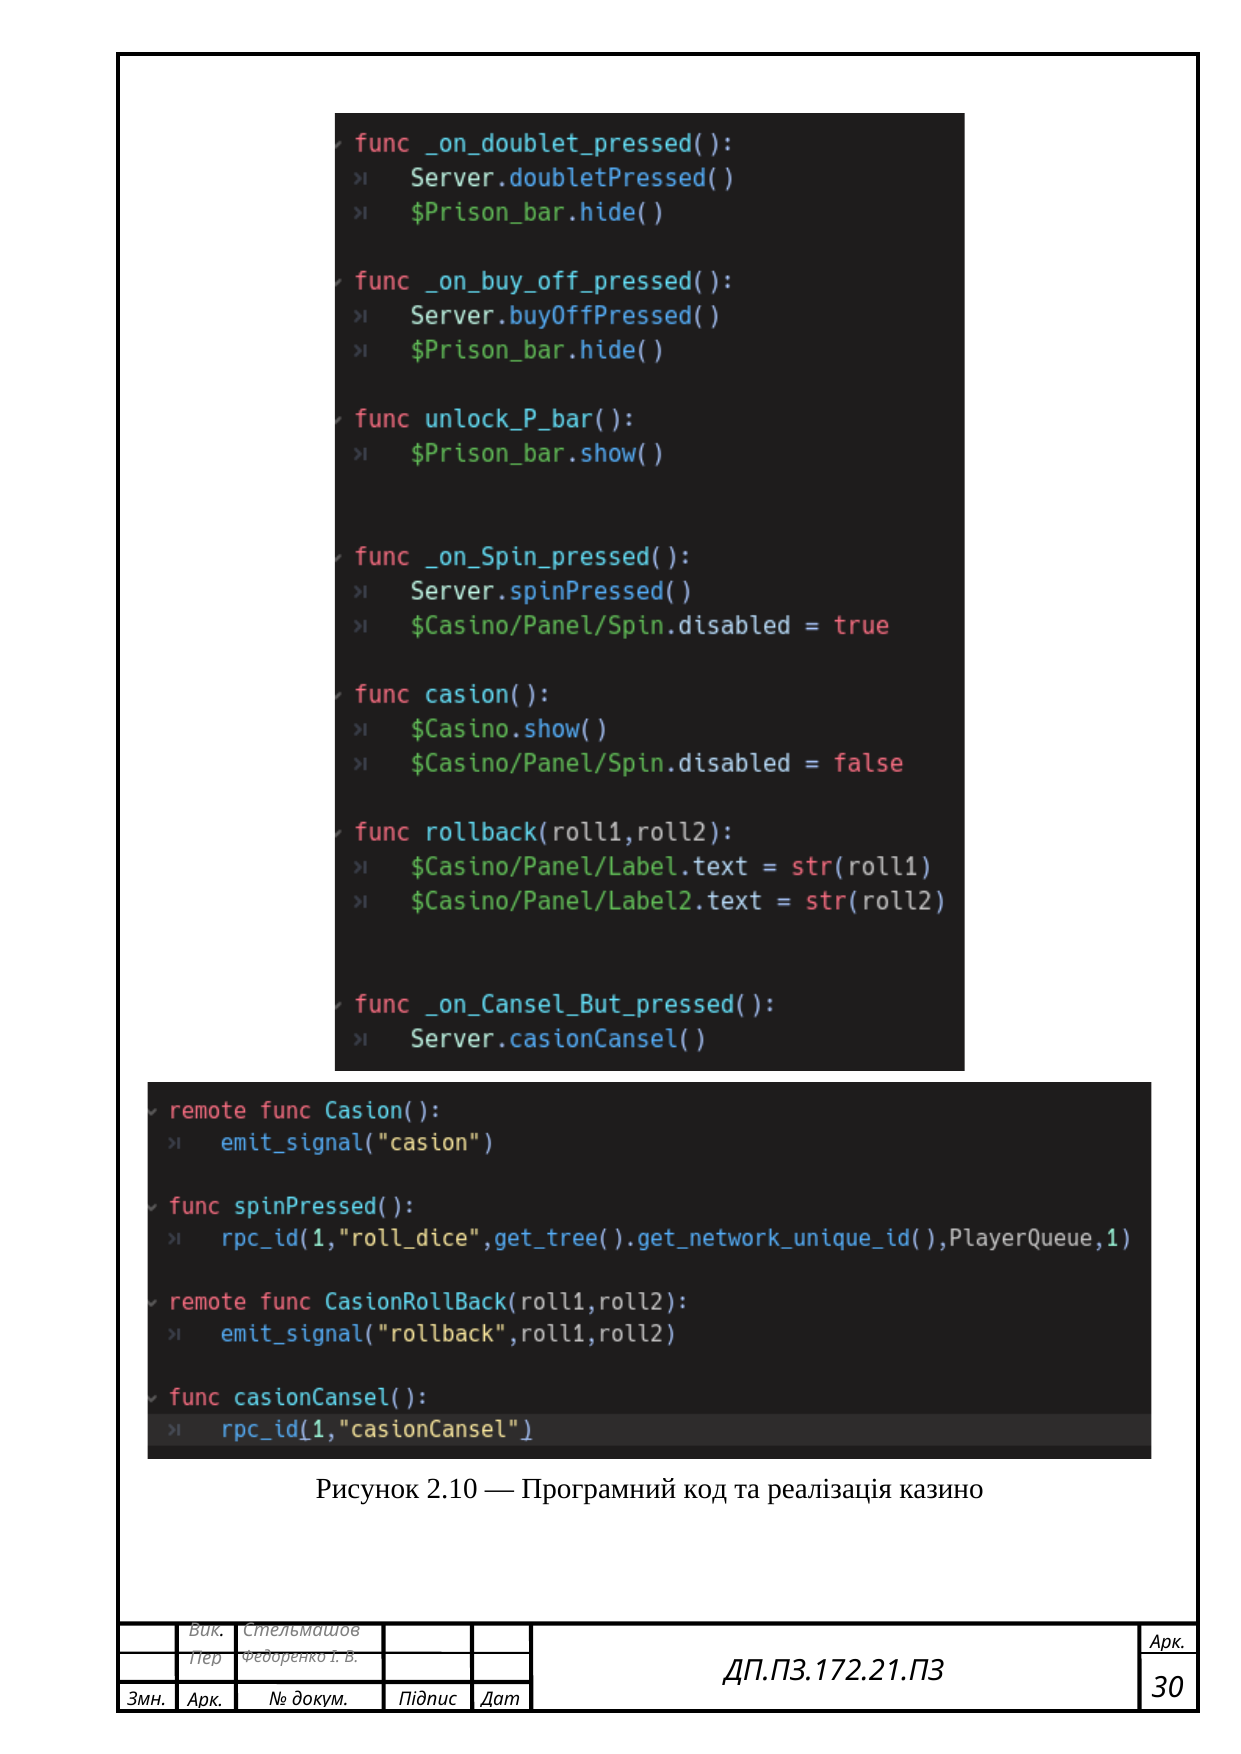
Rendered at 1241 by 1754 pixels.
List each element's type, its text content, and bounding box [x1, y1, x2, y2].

picture [147, 1082, 1152, 1459]
picture [334, 113, 965, 1071]
text Рисунок 2.10 — Програмний код та реалізація казино [148, 1471, 1152, 1504]
